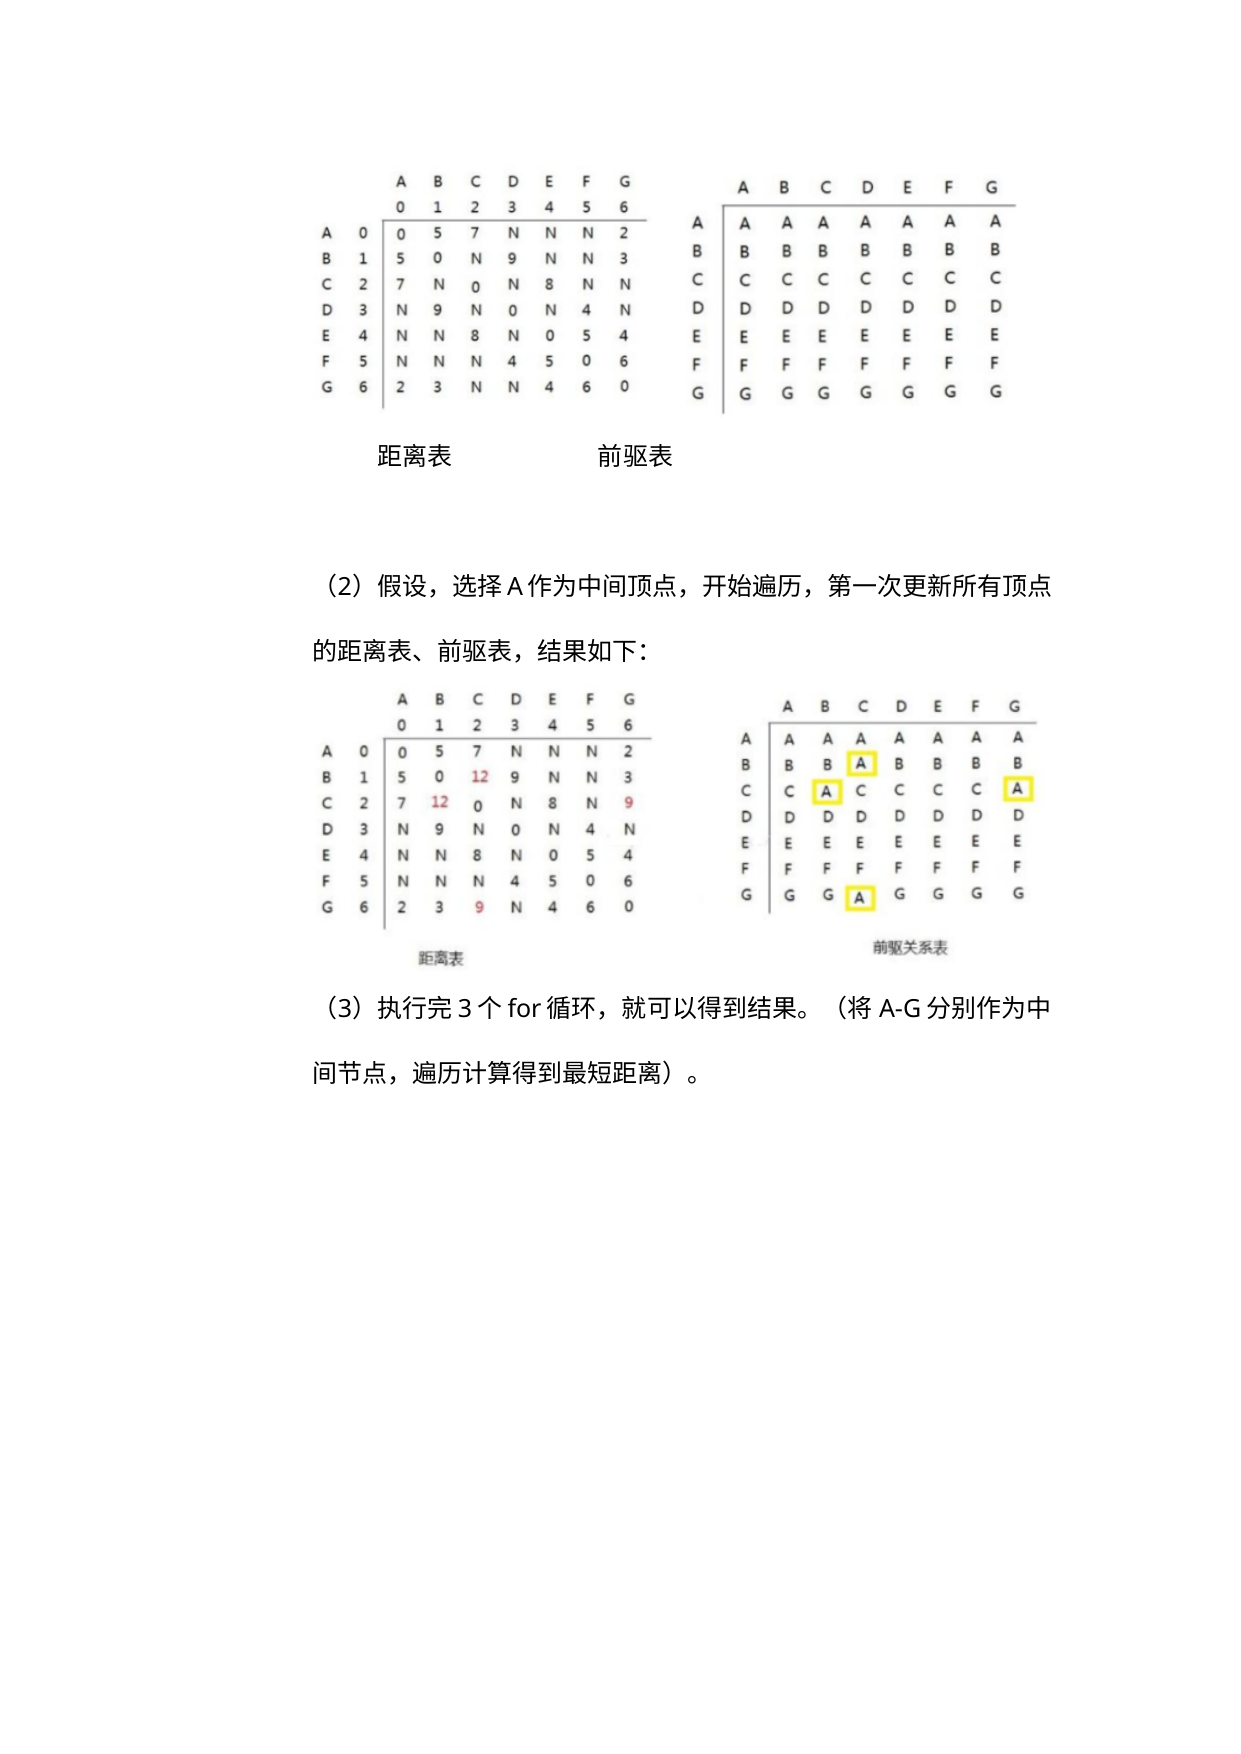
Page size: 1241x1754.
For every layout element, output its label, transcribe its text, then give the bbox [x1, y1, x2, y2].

picture [312, 165, 659, 419]
list （2）假设，选择A作为中间顶点，开始遍历，第一次更新所有顶点的距离表、前驱表，结果如下： [312, 552, 1053, 682]
list （3）执行完3个for循环，就可以得到结果。（将A-G分别作为中间节点，遍历计算得到最短距离）。 [312, 974, 1053, 1104]
picture [684, 170, 1020, 419]
list 距离表 前驱表 [312, 422, 1053, 487]
picture [312, 682, 1044, 972]
